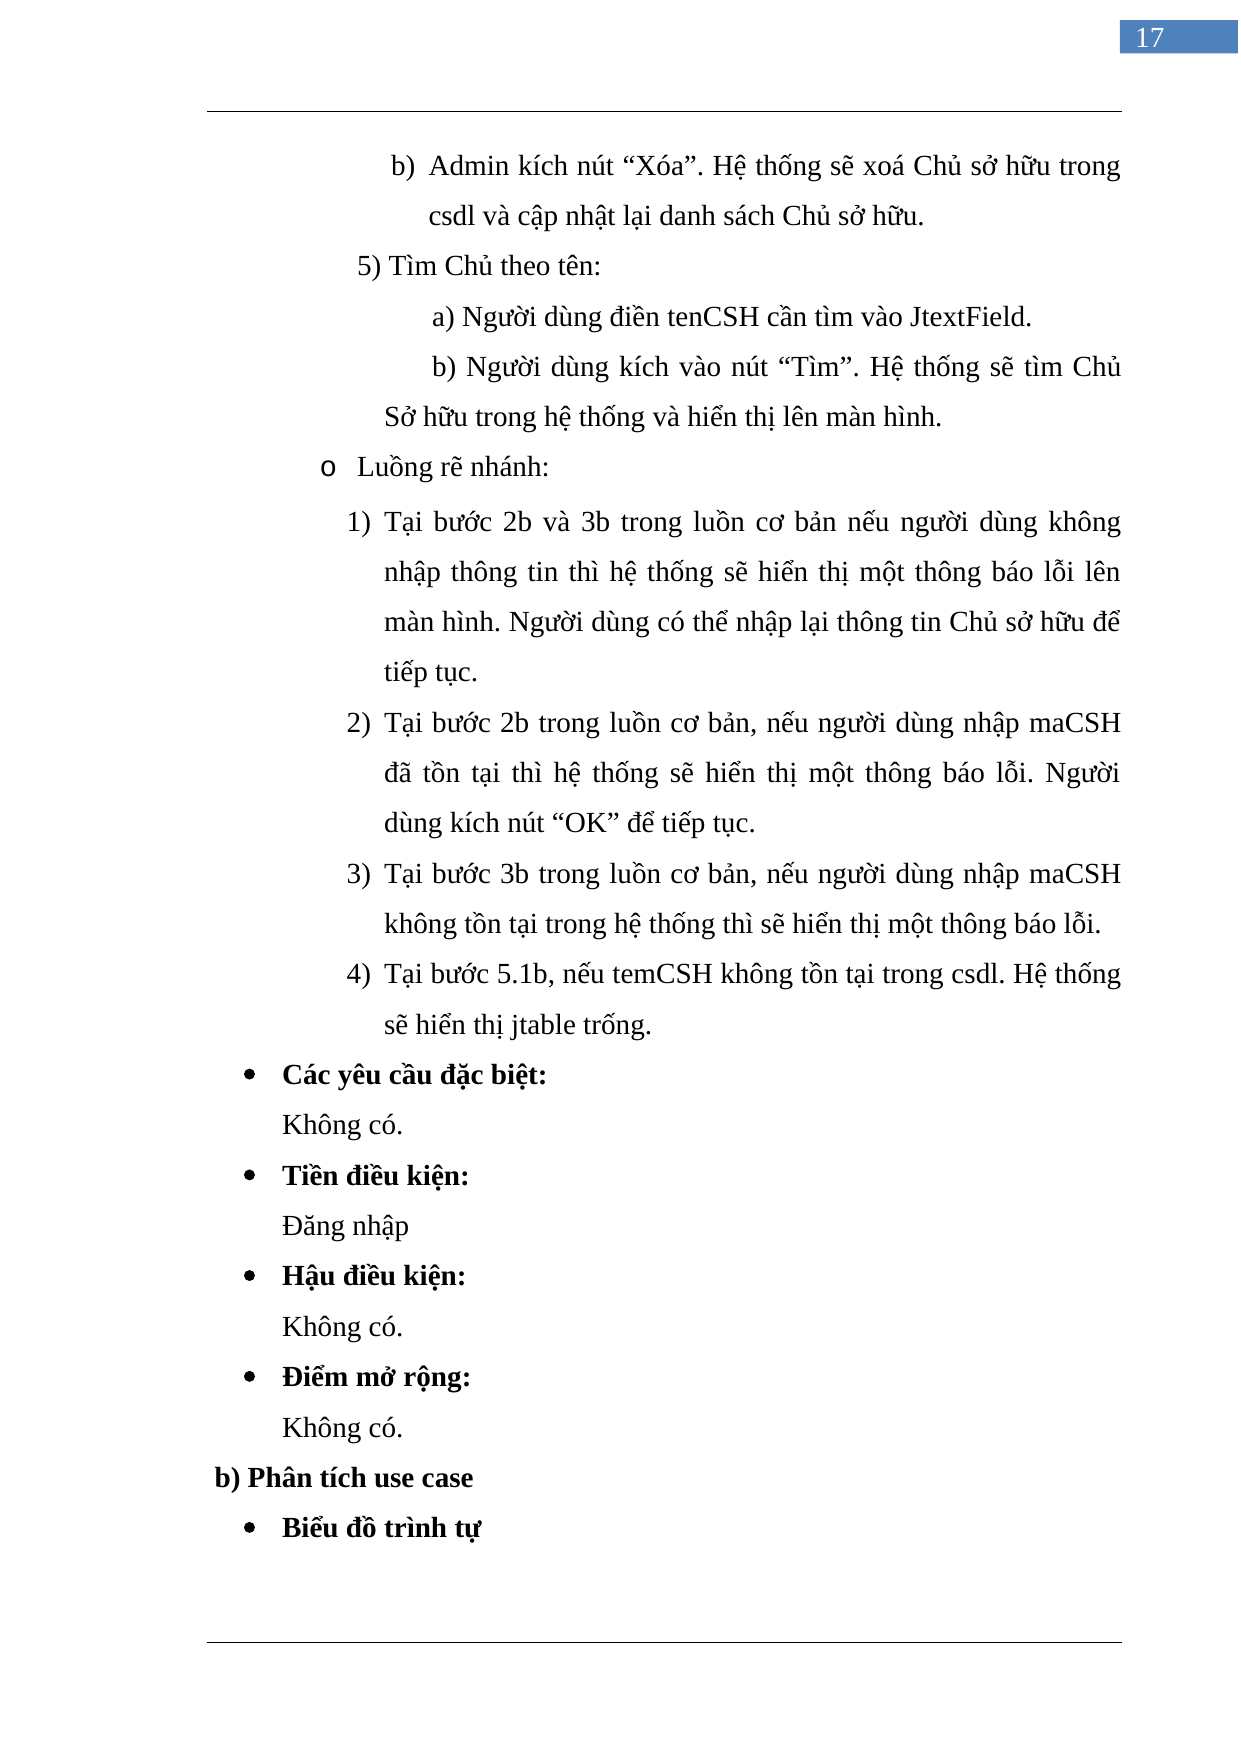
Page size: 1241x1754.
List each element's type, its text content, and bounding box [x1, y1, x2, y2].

list Không có. [244, 1410, 1122, 1443]
list Hậu điều kiện: [244, 1258, 1122, 1292]
list Các yêu cầu đặc biệt: [244, 1057, 1122, 1091]
list Tại bước 3b trong luồn cơ bản, nếu người dùng nhập maCSH không tồn tại trong hệ thống thì sẽ hiển thị một thông báo lỗi. [346, 856, 1122, 940]
list Đăng nhập [282, 1208, 1122, 1242]
list Luồng rẽ nhánh: [319, 449, 1122, 486]
list b) Người dùng kích vào nút “Tìm”. Hệ thống sẽ tìm Chủ Sở hữu trong hệ thống và hiển thị lên màn hình. [384, 349, 1122, 433]
list Không có. [244, 1309, 1122, 1342]
text b) Phân tích use case [214, 1460, 1122, 1493]
list Điểm mở rộng: [244, 1359, 1122, 1393]
list Tiền điều kiện: [244, 1158, 1122, 1191]
list Không có. [244, 1107, 1122, 1141]
list Biểu đồ trình tự [244, 1510, 1122, 1544]
list a) Người dùng điền tenCSH cần tìm vào JtextField. [384, 299, 1122, 332]
list Tại bước 2b và 3b trong luồn cơ bản nếu người dùng không nhập thông tin thì hệ thống sẽ hiển thị một thông báo lỗi lên màn hình. Người dùng có thể nhập lại thông tin Chủ sở hữu để tiếp tục. [346, 504, 1122, 688]
list Tại bước 2b trong luồn cơ bản, nếu người dùng nhập maCSH đã tồn tại thì hệ thống sẽ hiển thị một thông báo lỗi. Người dùng kích nút “OK” để tiếp tục. [346, 705, 1122, 839]
text 5) Tìm Chủ theo tên: [282, 248, 1122, 282]
list Admin kích nút “Xóa”. Hệ thống sẽ xoá Chủ sở hữu trong csdl và cập nhật lại danh sách Chủ sở hữu. [391, 148, 1122, 232]
list Tại bước 5.1b, nếu temCSH không tồn tại trong csdl. Hệ thống sẽ hiển thị jtable trống. [346, 956, 1122, 1040]
